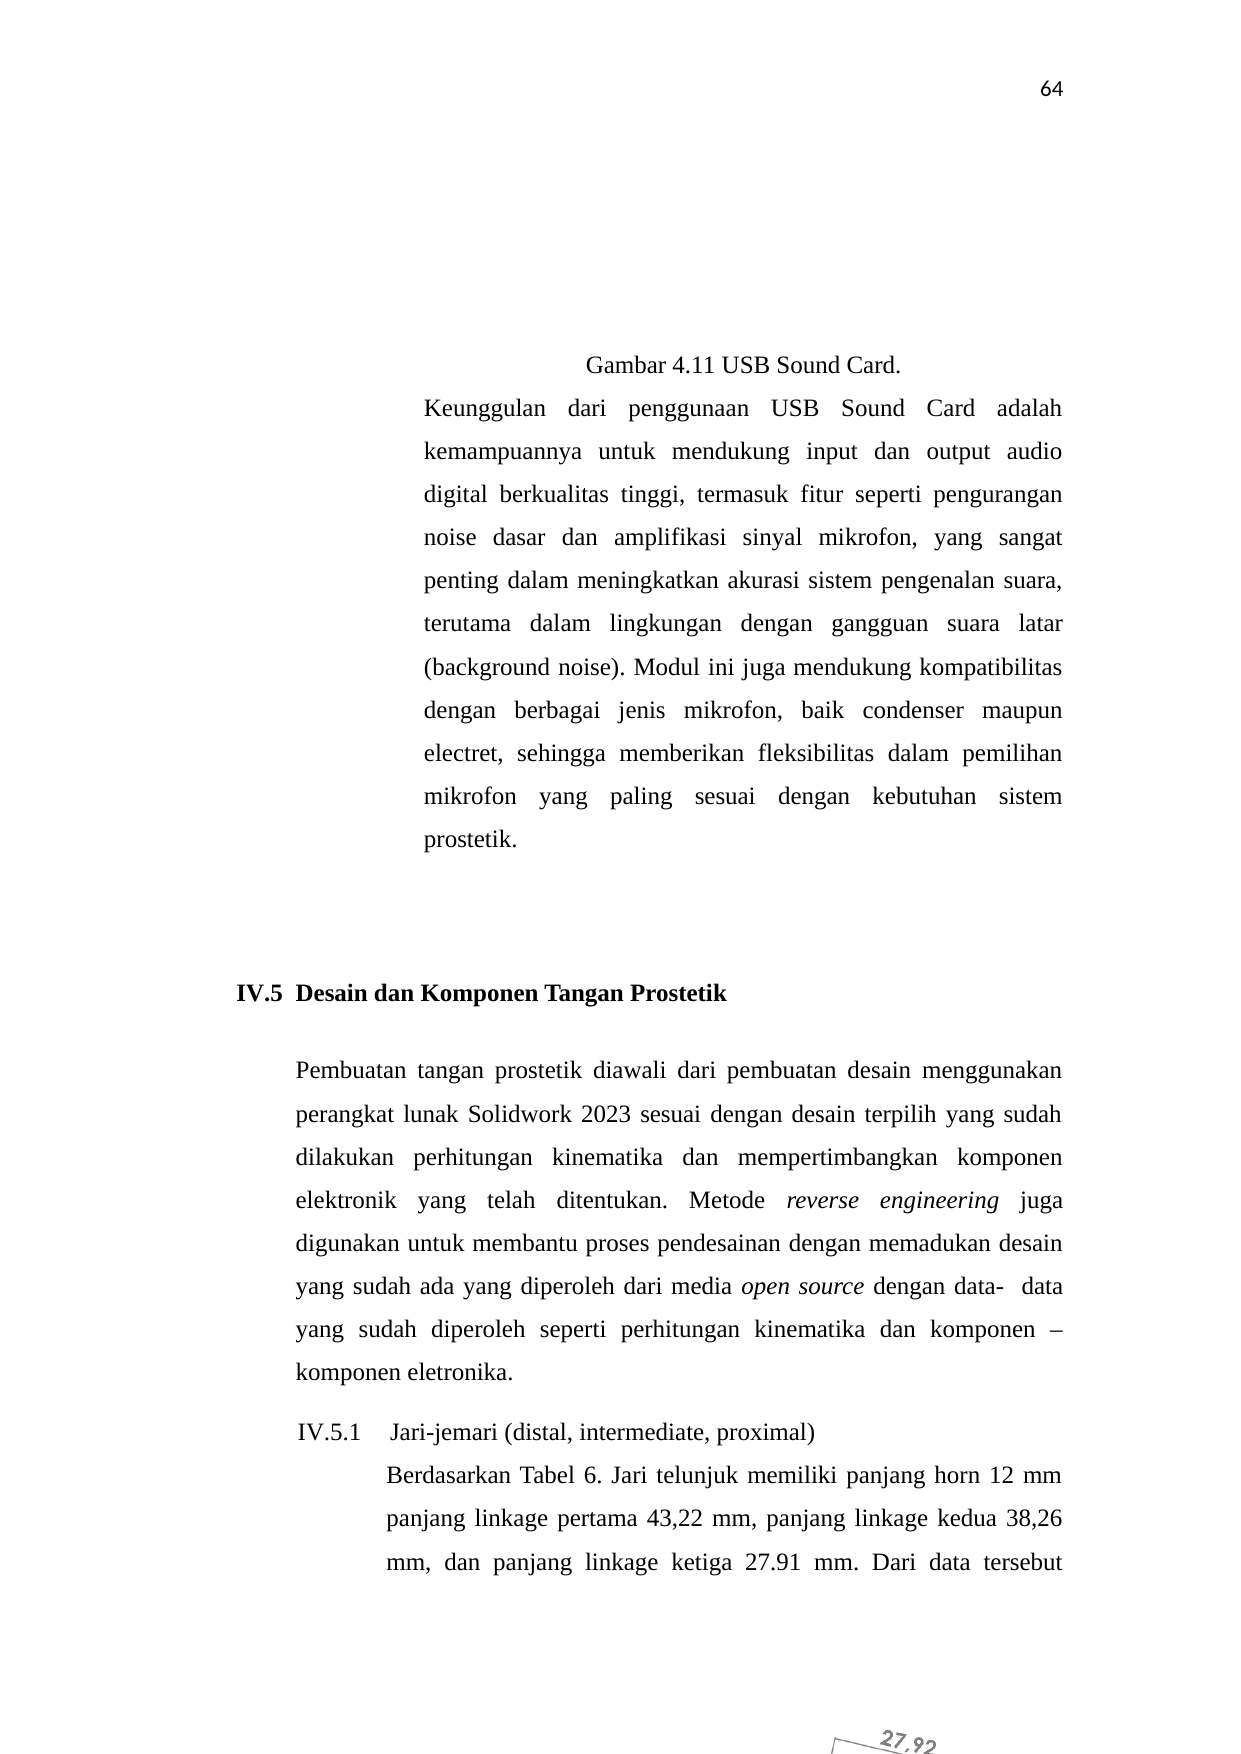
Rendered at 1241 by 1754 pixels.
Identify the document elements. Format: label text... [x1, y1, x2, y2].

text Pembuatan tangan prostetik diawali dari pembuatan desain menggunakan perangkat lunak Solidwork 2023 sesuai dengan desain terpilih yang sudah dilakukan perhitungan kinematika dan mempertimbangkan komponen elektronik yang telah ditentukan. Metode reverse engineering juga digunakan untuk membantu proses pendesainan dengan memadukan desain yang sudah ada yang diperoleh dari media open source dengan data- data yang sudah diperoleh seperti perhitungan kinematika dan komponen – komponen eletronika. [295, 1056, 1063, 1386]
list Keunggulan dari penggunaan USB Sound Card adalah kemampuannya untuk mendukung input dan output audio digital berkualitas tinggi, termasuk fitur seperti pengurangan noise dasar dan amplifikasi sinyal mikrofon, yang sangat penting dalam meningkatkan akurasi sistem pengenalan suara, terutama dalam lingkungan dengan gangguan suara latar (background noise). Modul ini juga mendukung kompatibilitas dengan berbagai jenis mikrofon, baik condenser maupun electret, sehingga memberikan fleksibilitas dalam pemilihan mikrofon yang paling sesuai dengan kebutuhan sistem prostetik. [424, 393, 1063, 853]
list Gambar 4.11 USB Sound Card. [424, 350, 1063, 378]
subtitle Jari-jemari (distal, intermediate, proximal) [297, 1417, 1063, 1446]
subtitle Desain dan Komponen Tangan Prostetik [236, 978, 1063, 1006]
picture [387, 1725, 1072, 1754]
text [386, 1460, 1063, 1575]
